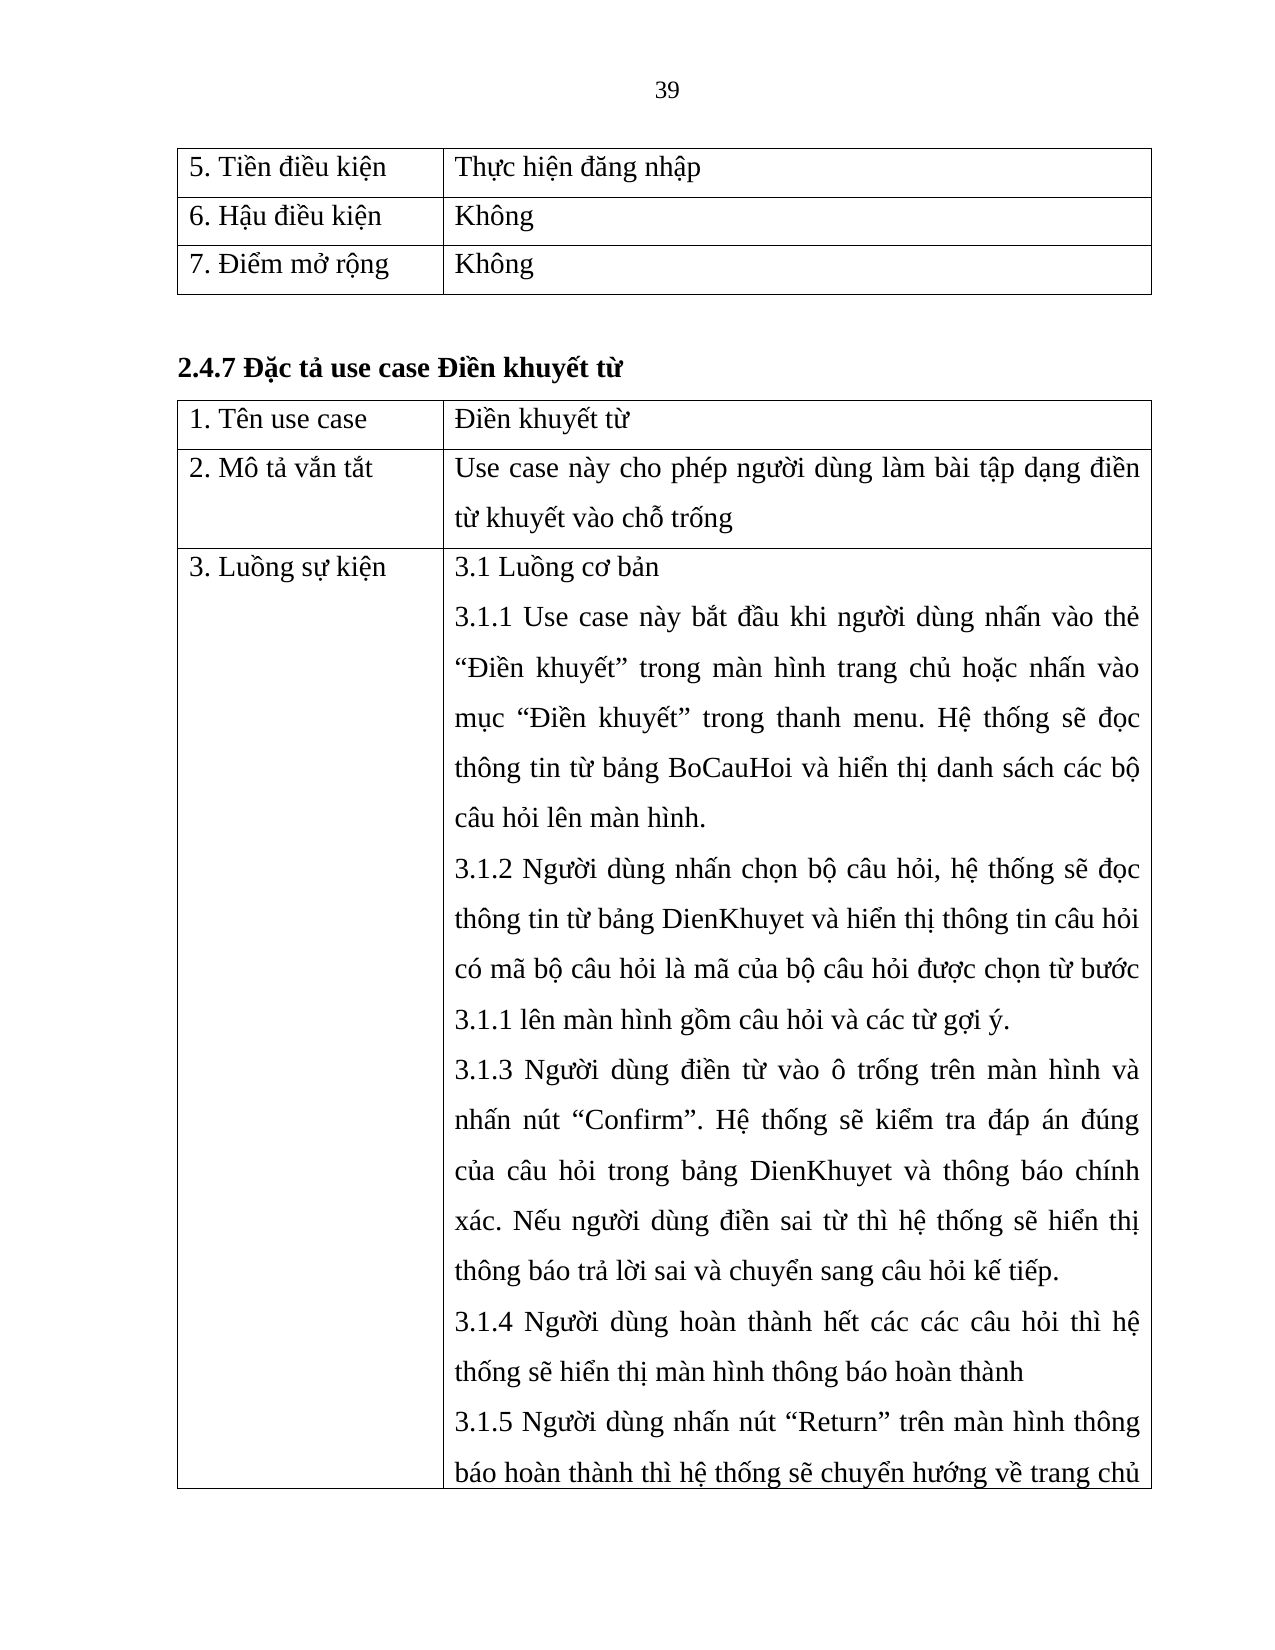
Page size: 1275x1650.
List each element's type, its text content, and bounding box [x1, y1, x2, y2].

table_cell 3. Luồng sự kiện [178, 549, 443, 1488]
table_cell Thực hiện đăng nhập [444, 149, 1151, 197]
table_cell 6. Hậu điều kiện [178, 198, 443, 245]
table_cell 7. Điểm mở rộng [178, 246, 443, 294]
table_cell 2. Mô tả vắn tắt [178, 450, 443, 548]
table_cell Không [444, 198, 1151, 245]
table_cell 5. Tiền điều kiện [178, 149, 443, 197]
table_header Điền khuyết từ [444, 401, 1151, 449]
table_cell Use case này cho phép người dùng làm bài tập dạng điền từ khuyết vào chỗ trống [444, 450, 1151, 548]
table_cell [444, 549, 1151, 1488]
table_cell Không [444, 246, 1151, 294]
subtitle 2.4.7 Đặc tả use case Điền khuyết từ [177, 350, 1157, 383]
table_header 1. Tên use case [178, 401, 443, 449]
